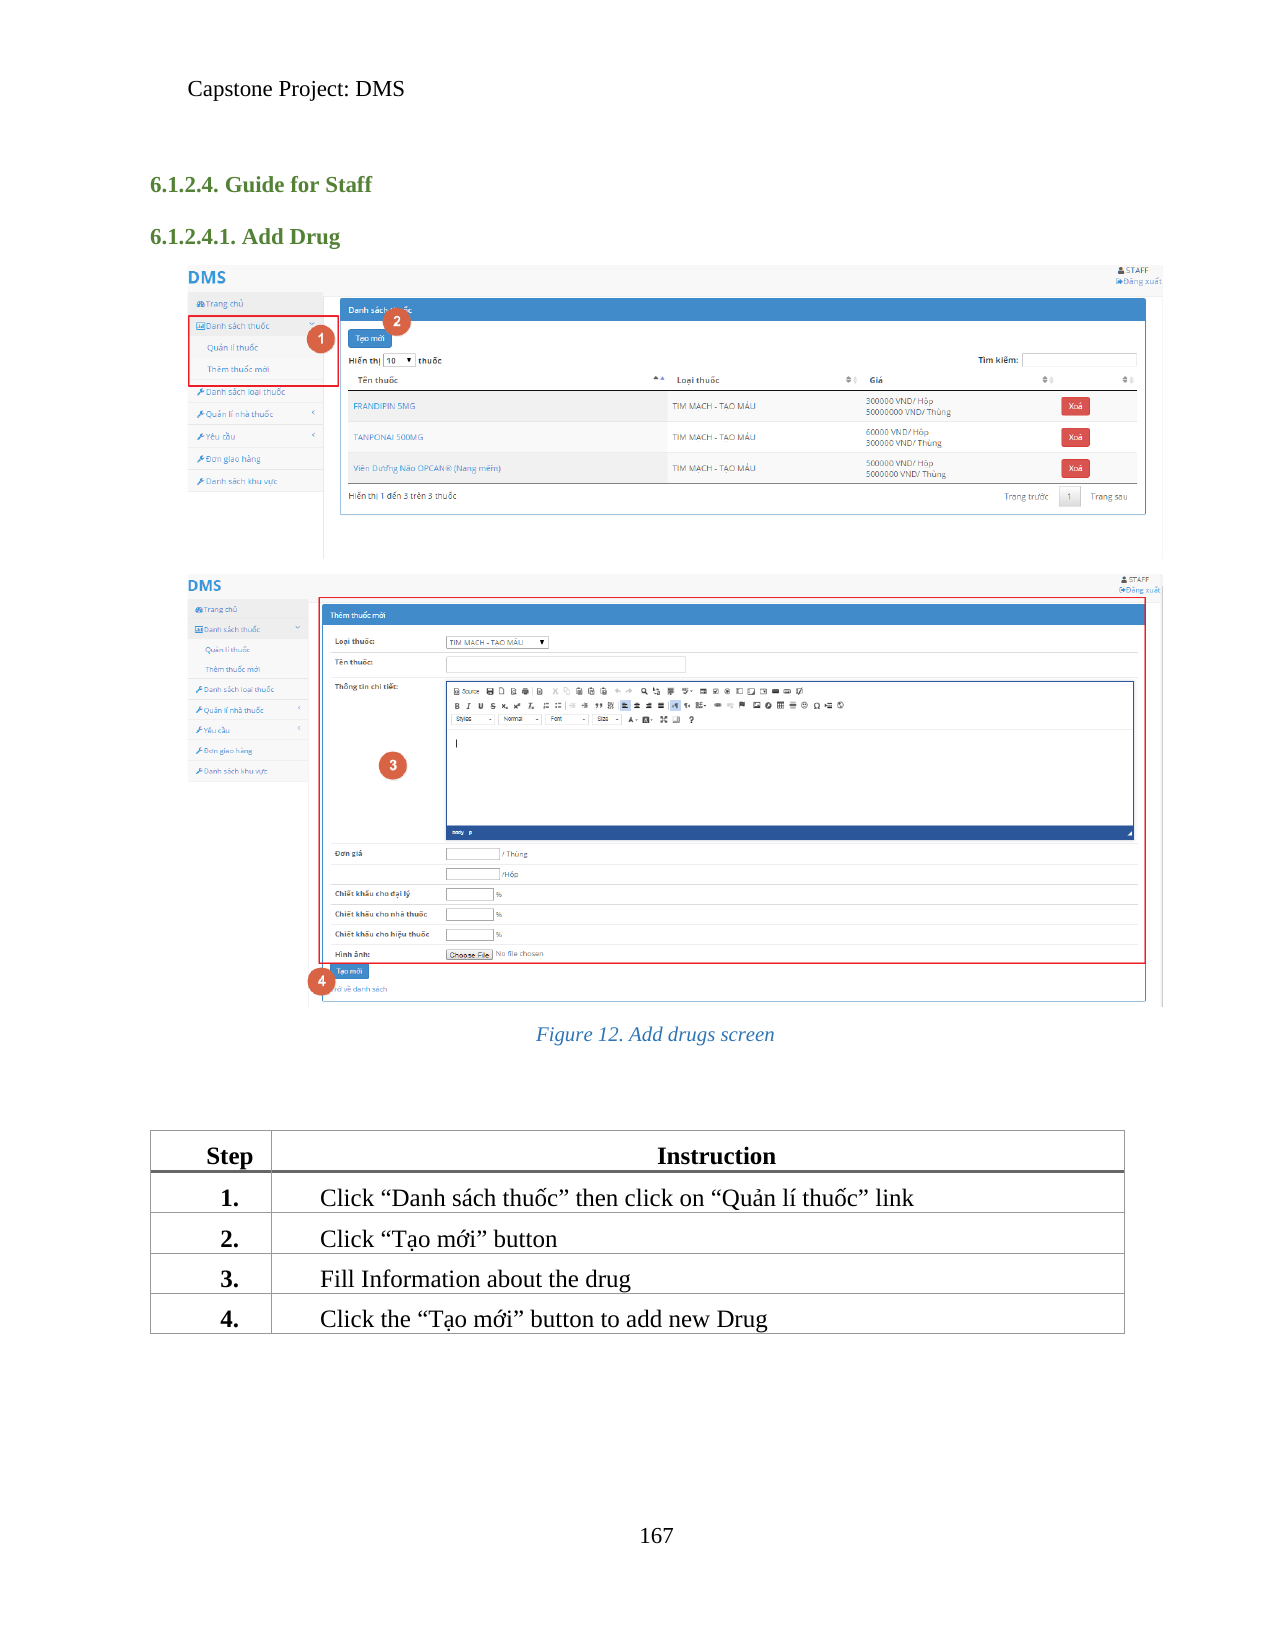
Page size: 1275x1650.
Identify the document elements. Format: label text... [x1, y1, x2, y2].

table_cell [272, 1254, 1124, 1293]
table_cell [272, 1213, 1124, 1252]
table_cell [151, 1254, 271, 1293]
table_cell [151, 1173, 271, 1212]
picture [187, 574, 1163, 1007]
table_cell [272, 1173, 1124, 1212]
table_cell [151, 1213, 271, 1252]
subtitle Guide for Staff [150, 171, 1125, 197]
picture [187, 265, 1163, 559]
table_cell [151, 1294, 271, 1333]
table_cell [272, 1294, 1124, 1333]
subtitle Add Drug [150, 223, 1125, 249]
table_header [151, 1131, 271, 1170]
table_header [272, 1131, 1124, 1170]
